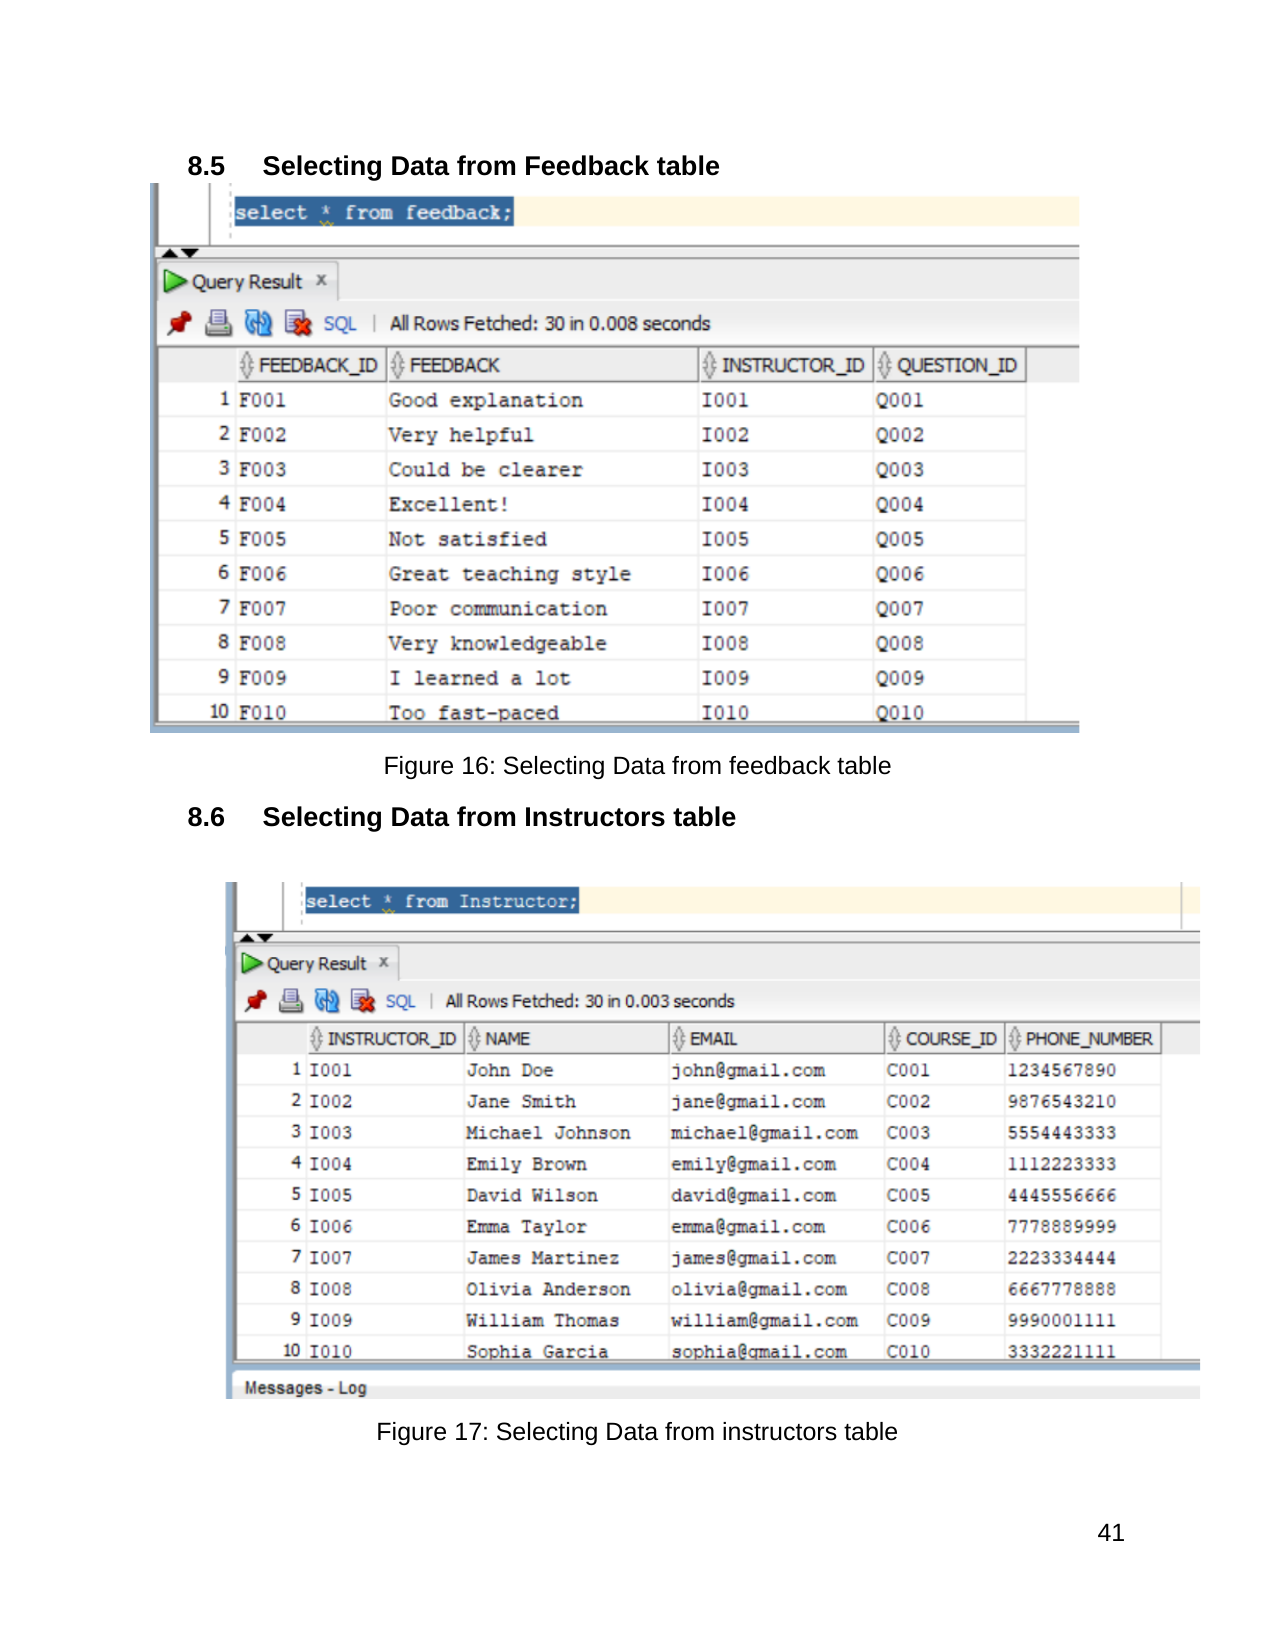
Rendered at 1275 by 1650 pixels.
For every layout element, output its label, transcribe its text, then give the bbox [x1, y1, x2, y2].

picture [225, 882, 1200, 1399]
text Figure 16: Selecting Data from feedback table [150, 751, 1125, 780]
text Figure 17: Selecting Data from instructors table [150, 1417, 1125, 1446]
subtitle Selecting Data from Feedback table [187, 150, 1125, 181]
picture [150, 183, 1080, 733]
subtitle Selecting Data from Instructors table [187, 801, 1125, 832]
